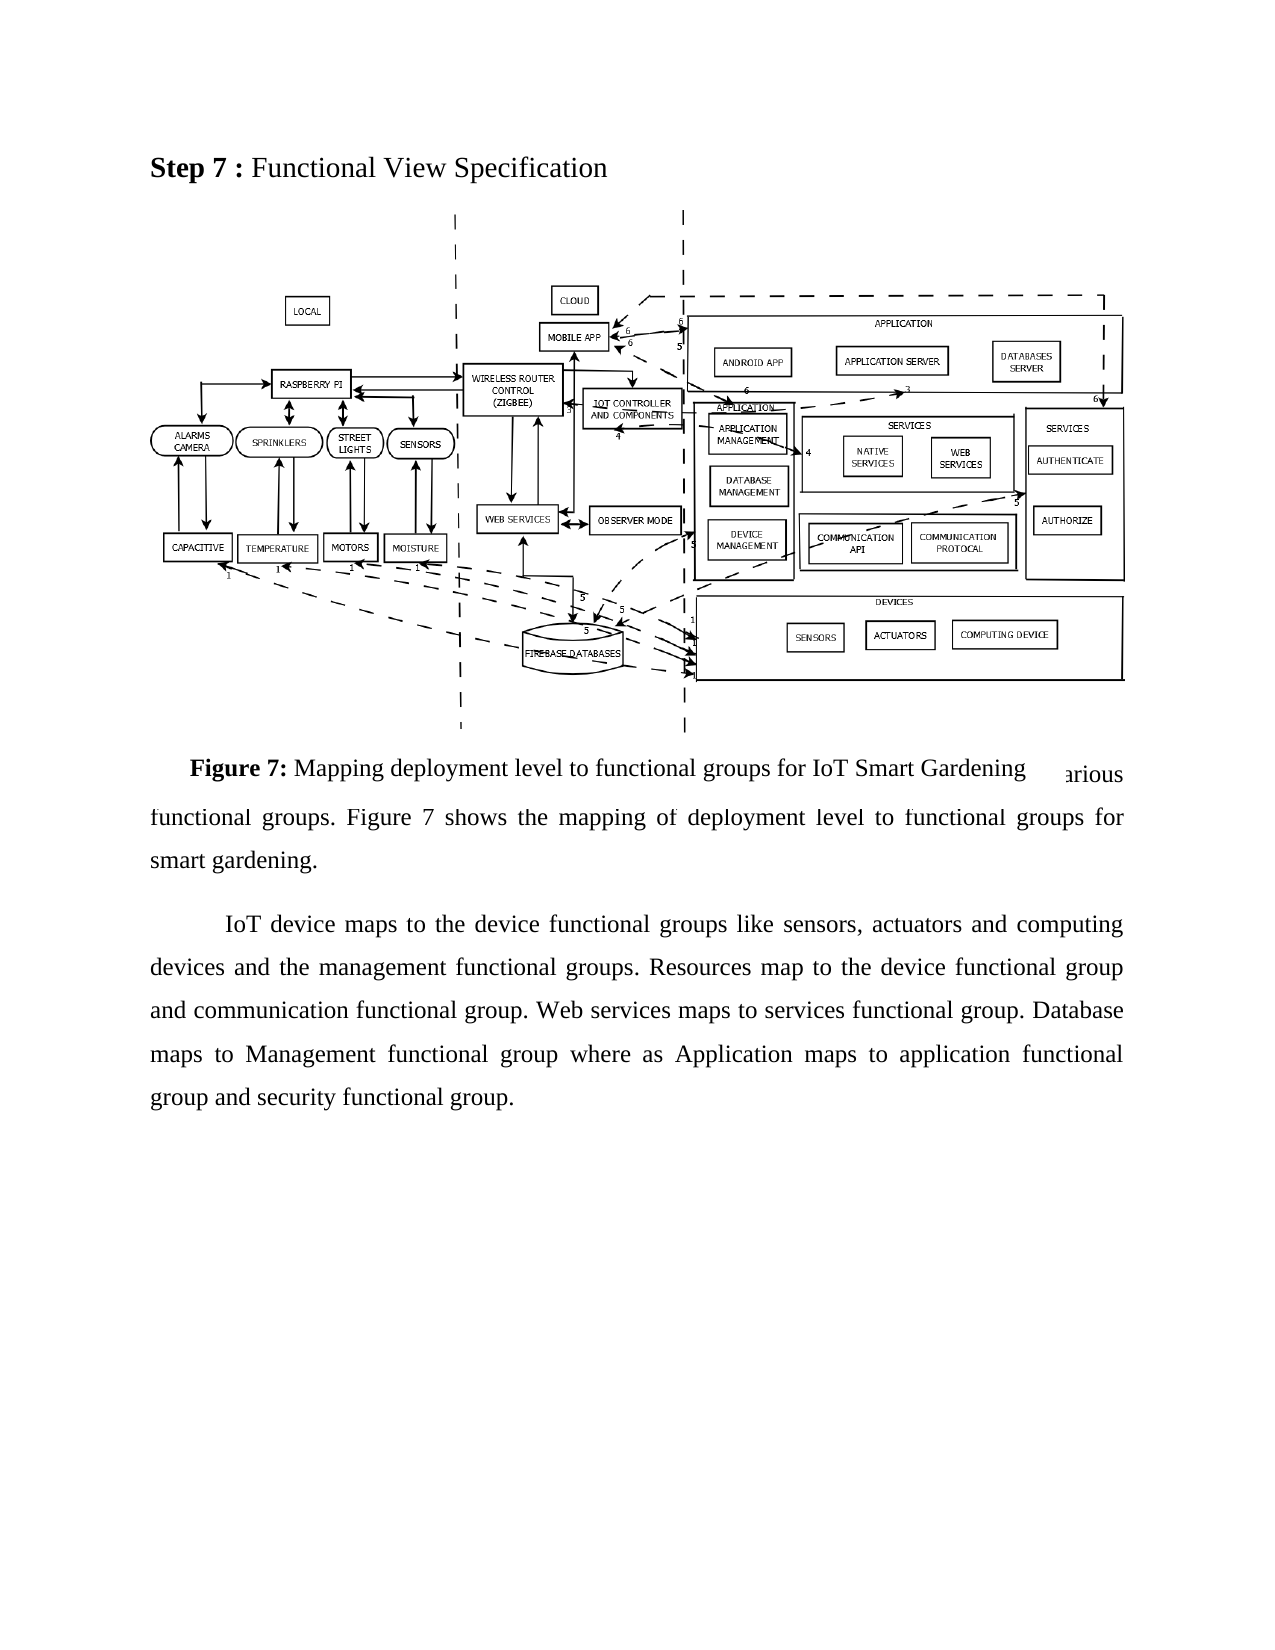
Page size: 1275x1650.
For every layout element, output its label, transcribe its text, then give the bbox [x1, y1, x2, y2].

text The functional view defines the functions of the IoT systems grouped into various functional groups. Figure 7 shows the mapping of deployment level to functional groups for smart gardening. [150, 759, 1125, 874]
text IoT device maps to the device functional groups like sensors, actuators and computing devices and the management functional groups. Resources map to the device functional group and communication functional group. Web services maps to services functional group. Database maps to Management functional group where as Application maps to application functional group and security functional group. [150, 909, 1125, 1111]
text Step 7 : Functional View Specification [150, 150, 1125, 183]
picture [150, 209, 1125, 735]
